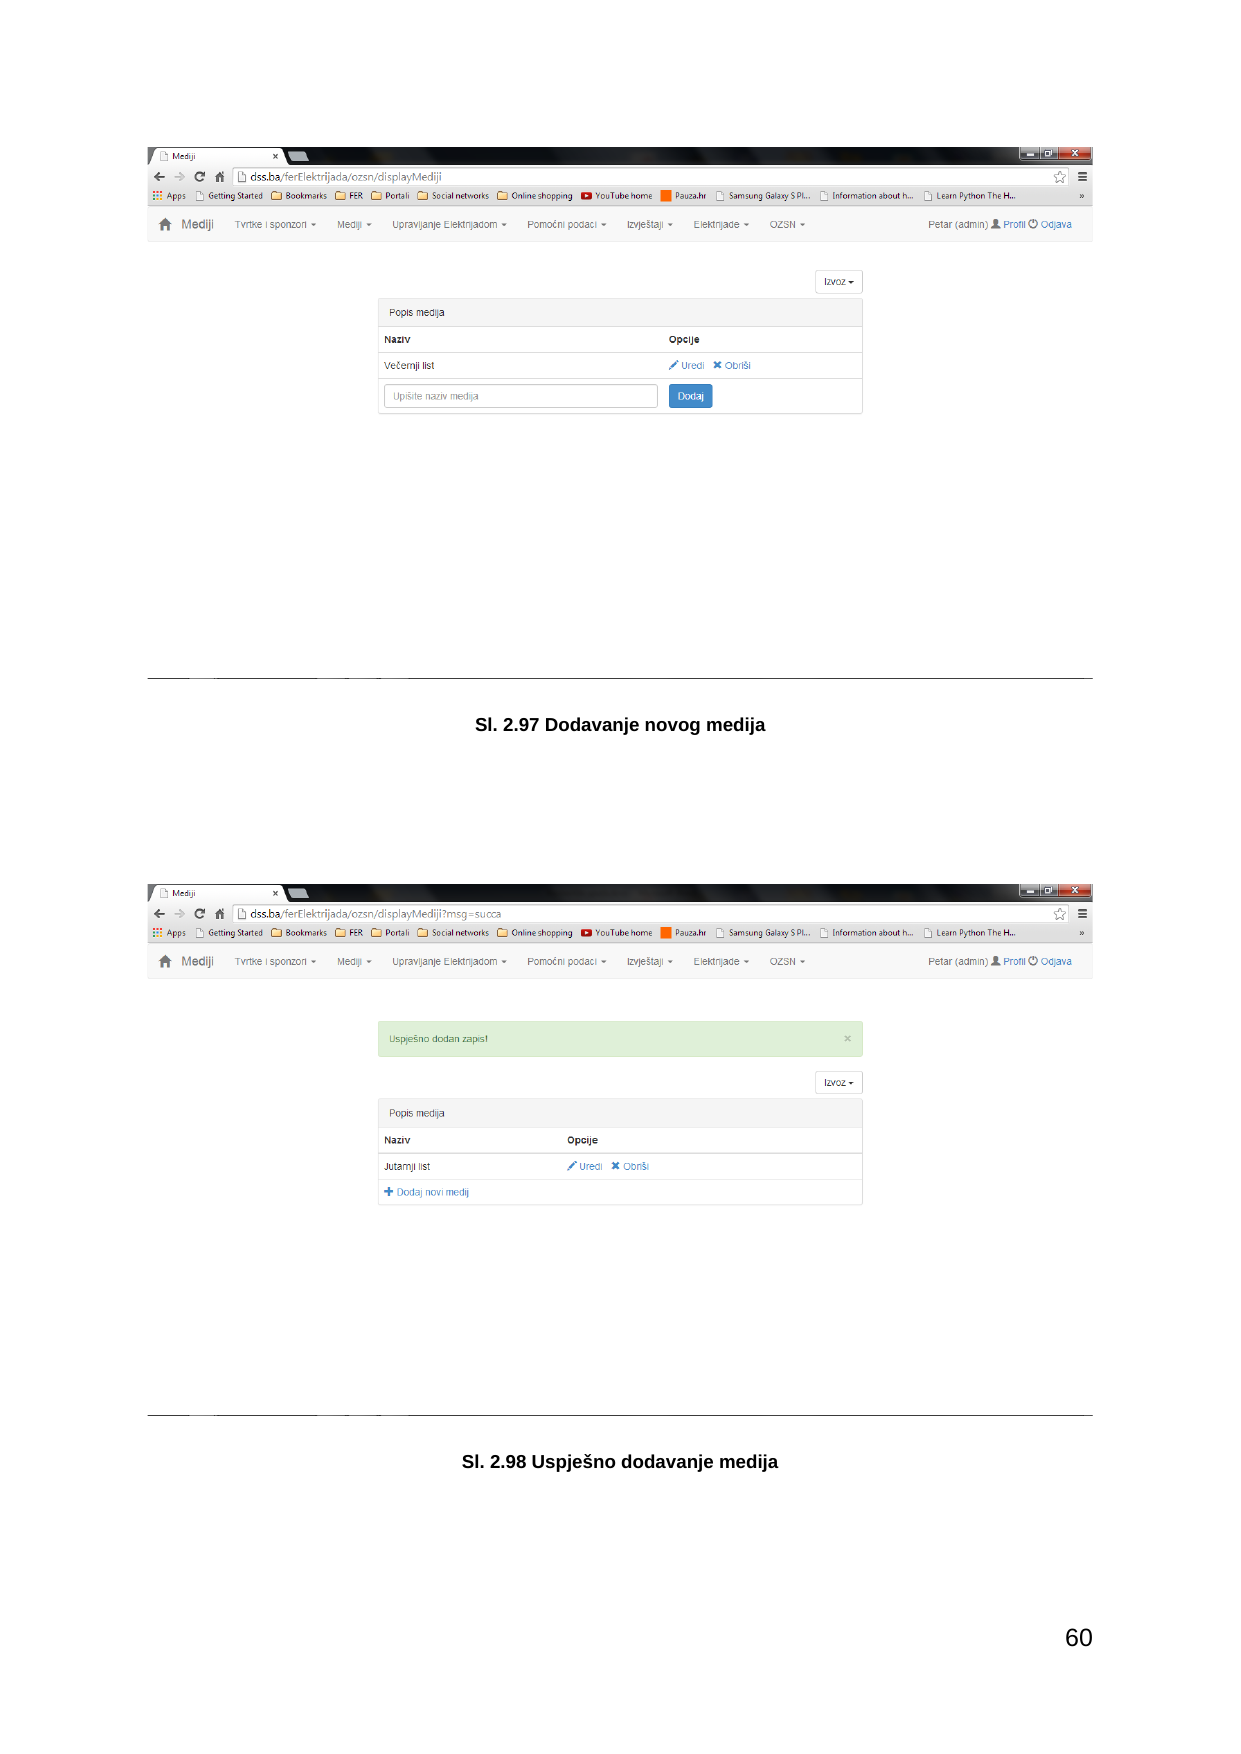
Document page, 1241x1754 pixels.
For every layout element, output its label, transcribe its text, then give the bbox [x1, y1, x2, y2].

text Sl. 2.98 Uspješno dodavanje medija [148, 1451, 1093, 1472]
text Sl. 2.97 Dodavanje novog medija [148, 714, 1093, 736]
picture [147, 147, 1093, 679]
picture [147, 884, 1093, 1416]
